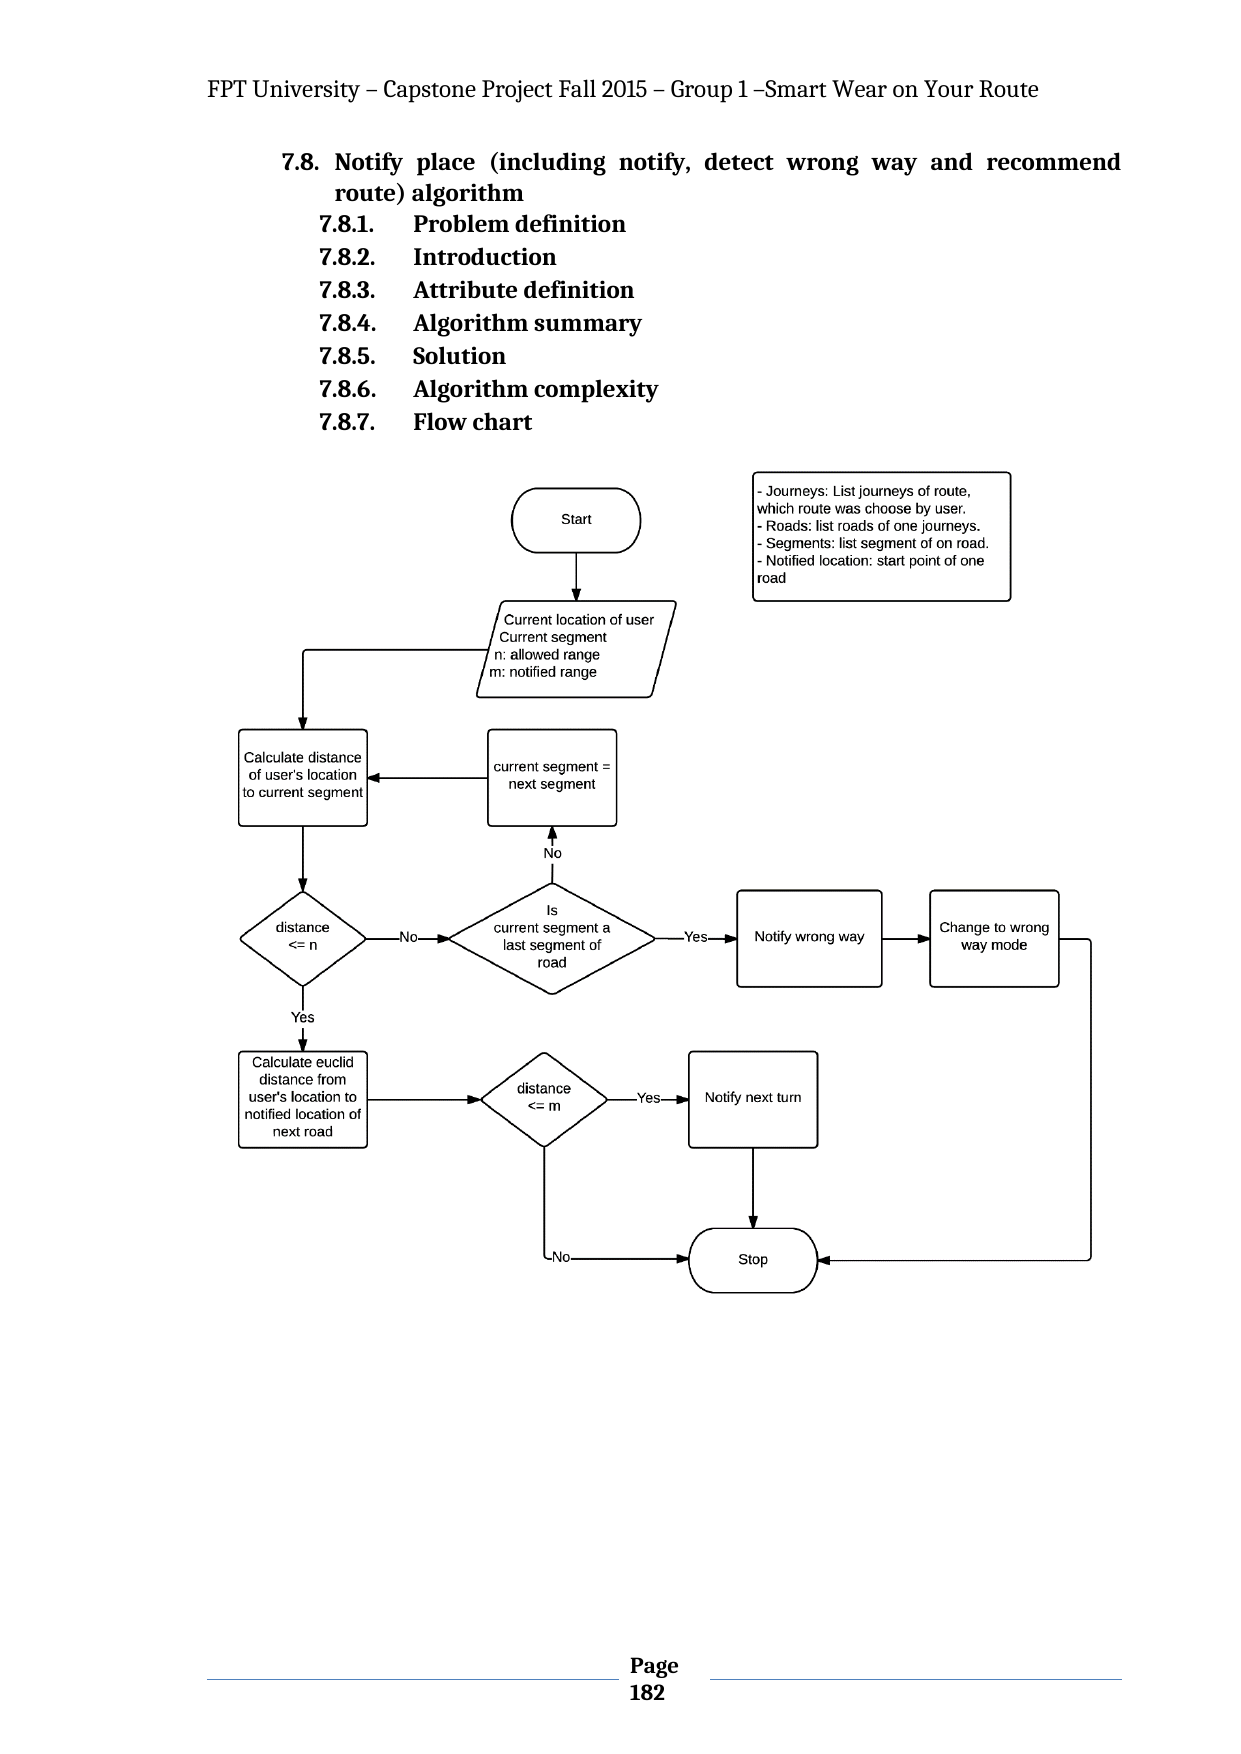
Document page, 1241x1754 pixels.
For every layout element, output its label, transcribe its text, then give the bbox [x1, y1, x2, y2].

subtitle Solution [319, 342, 1122, 371]
subtitle Algorithm summary [319, 309, 1122, 338]
subtitle Introduction [319, 243, 1122, 272]
picture [206, 441, 1123, 1325]
subtitle Notify place (including notify, detect wrong way and recommend route) algorithm [282, 148, 1122, 207]
subtitle Algorithm complexity [319, 375, 1122, 404]
subtitle Flow chart [319, 408, 1122, 437]
subtitle Attribute definition [319, 276, 1122, 304]
subtitle Problem definition [319, 210, 1122, 238]
